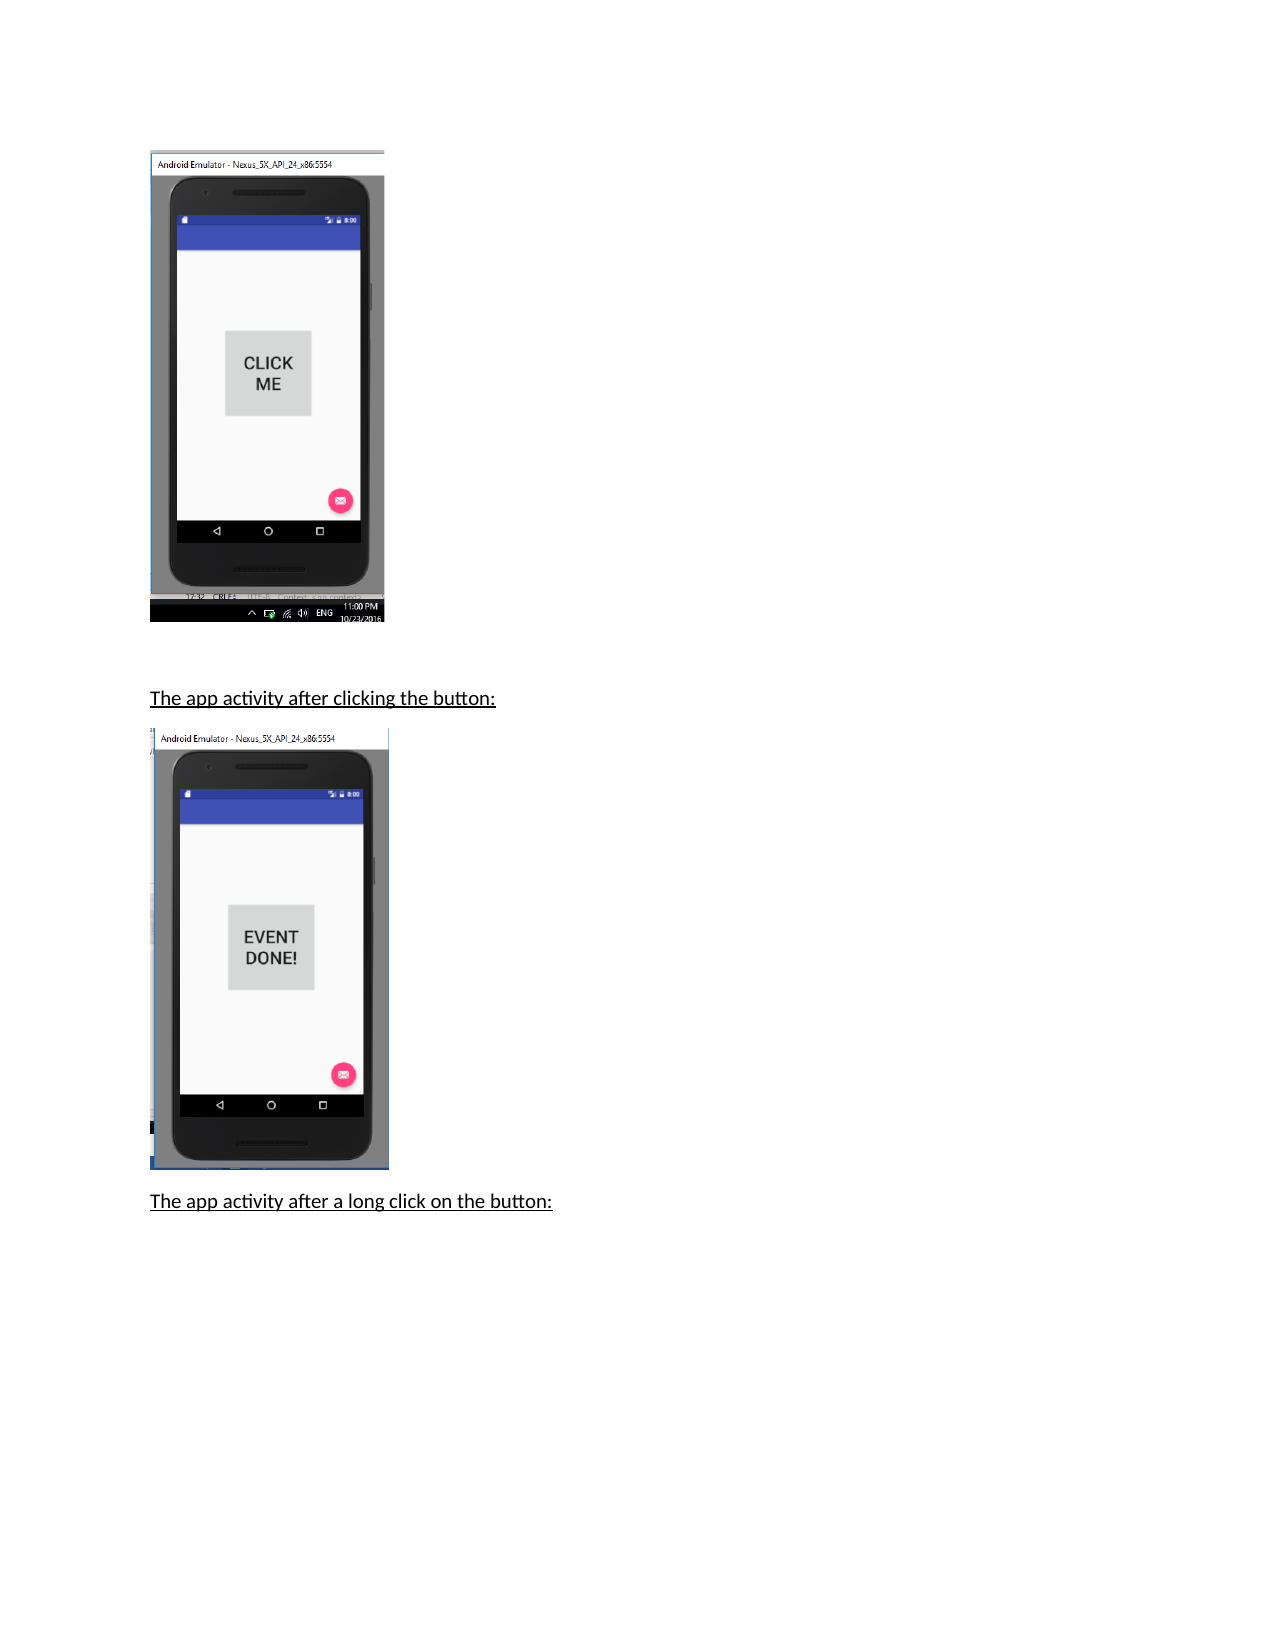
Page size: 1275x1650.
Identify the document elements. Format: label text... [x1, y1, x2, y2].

text The app activity after clicking the button: [150, 685, 1125, 710]
picture [150, 150, 385, 622]
picture [150, 728, 389, 1170]
text The app activity after a long click on the button: [150, 1188, 1125, 1214]
